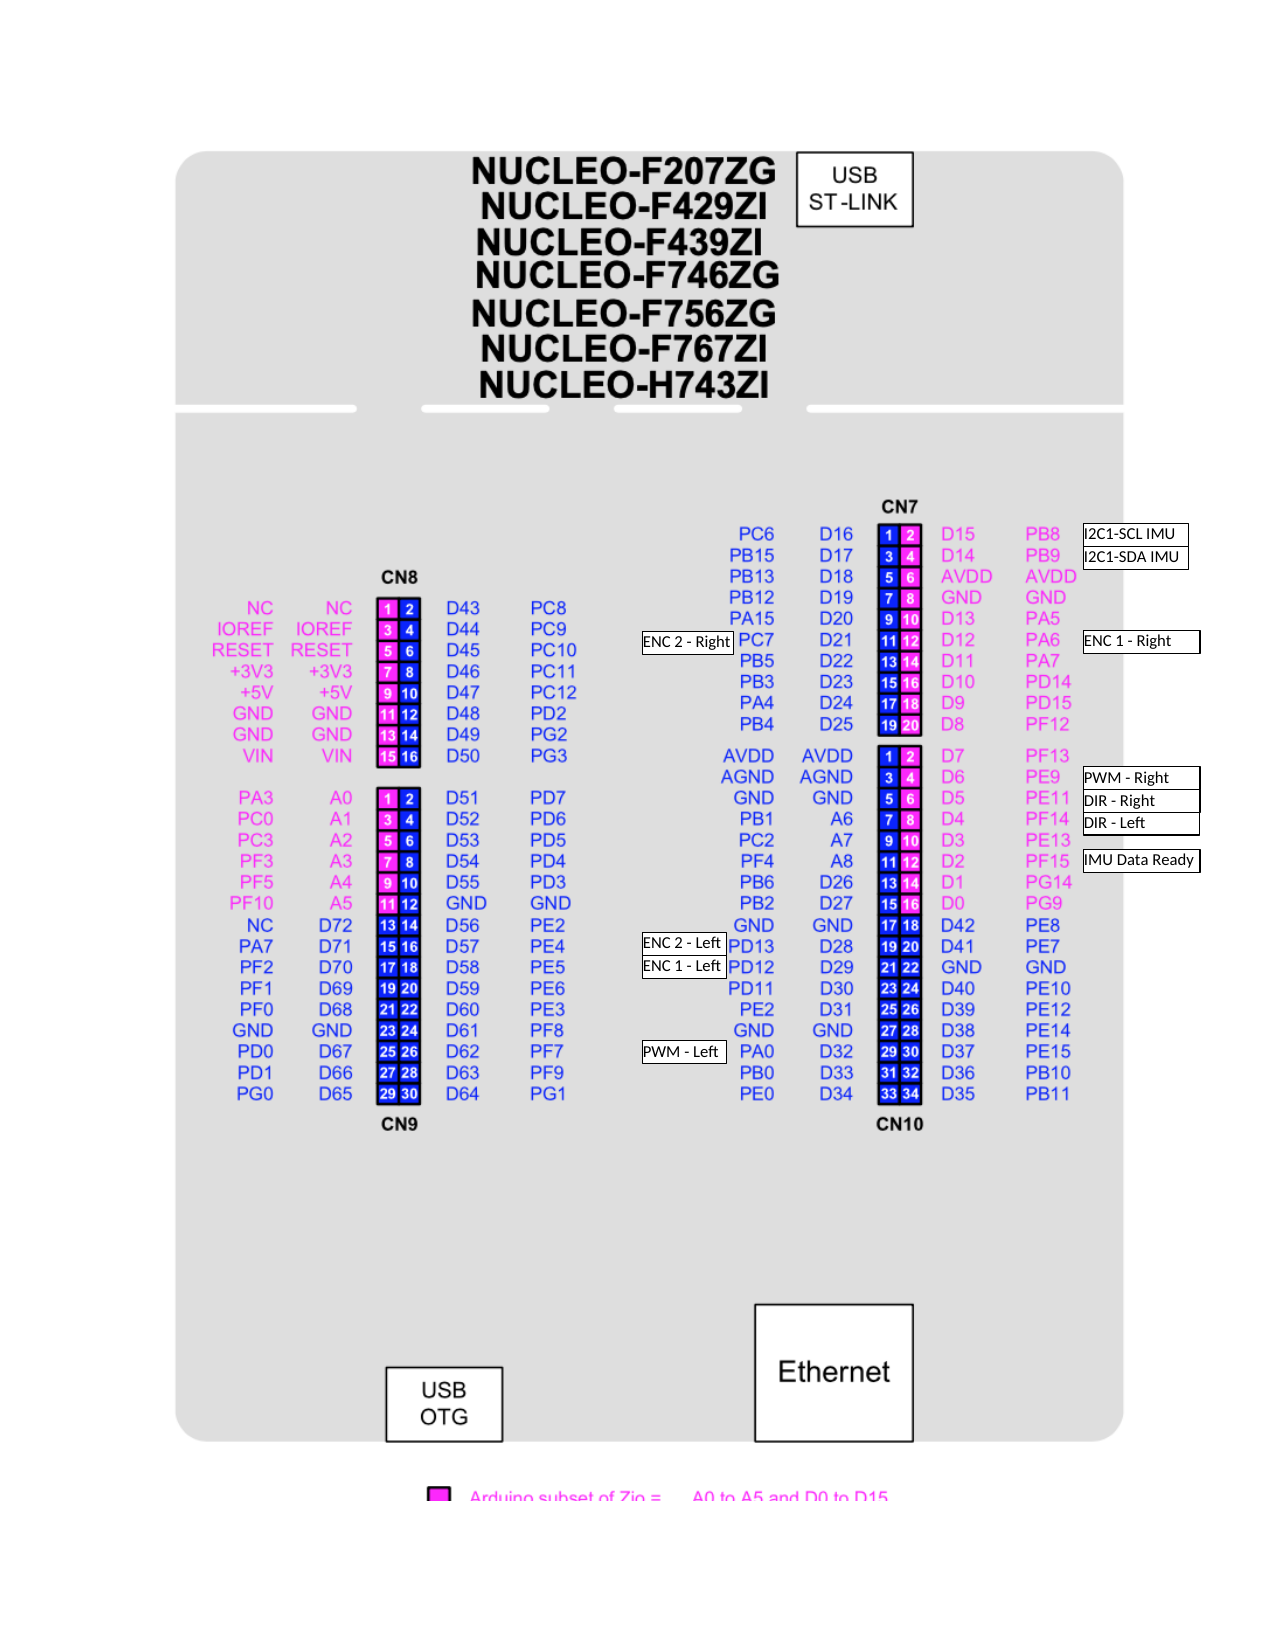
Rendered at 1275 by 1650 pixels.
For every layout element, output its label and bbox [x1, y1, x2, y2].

picture [150, 150, 1164, 1501]
